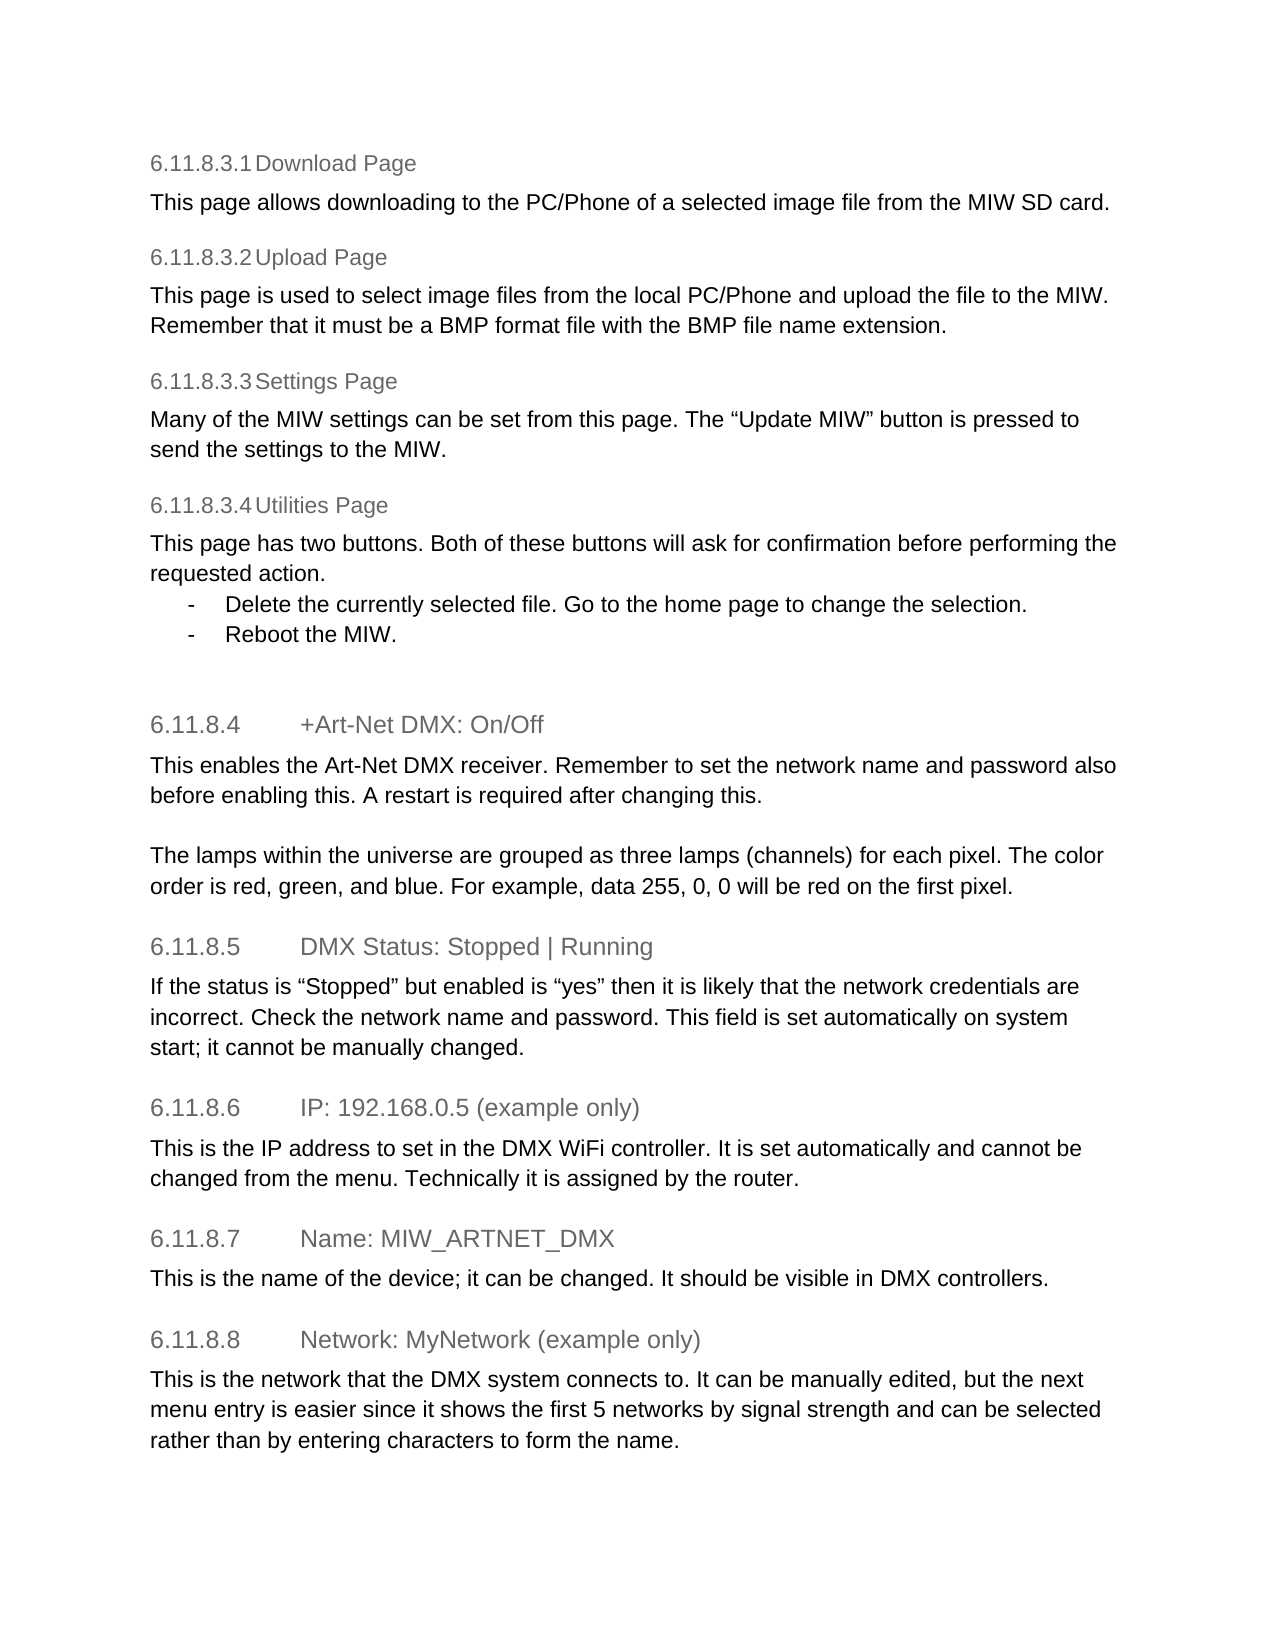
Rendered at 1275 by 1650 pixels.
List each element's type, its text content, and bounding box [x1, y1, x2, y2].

subtitle Upload Page [150, 244, 1125, 270]
subtitle +Art-Net DMX: On/Off [150, 710, 1125, 739]
text This page allows downloading to the PC/Phone of a selected image file from the MIW SD card. [150, 188, 1125, 215]
list Reboot the MIW. [187, 621, 1125, 647]
text This is the IP address to set in the DMX WiFi controller. It is set automatically and cannot be changed from the menu. Technically it is assigned by the router. [150, 1134, 1125, 1191]
text This page is used to select image files from the local PC/Phone and upload the file to the MIW. Remember that it must be a BMP format file with the BMP file name extension. [150, 282, 1125, 339]
subtitle Settings Page [150, 368, 1125, 394]
text This is the name of the device; it can be changed. It should be visible in DMX controllers. [150, 1265, 1125, 1292]
subtitle Download Page [150, 150, 1125, 176]
subtitle Utilities Page [150, 492, 1125, 518]
text If the status is “Stopped” but enabled is “yes” then it is likely that the network credentials are incorrect. Check the network name and password. This field is set automatically on system start; it cannot be manually changed. [150, 973, 1125, 1060]
text This page has two buttons. Both of these buttons will ask for confirmation before performing the requested action. [150, 530, 1125, 587]
text This is the network that the DMX system connects to. It can be manually edited, but the next menu entry is easier since it shows the first 5 networks by signal strength and can be selected rather than by entering characters to form the name. [150, 1366, 1125, 1453]
list Delete the currently selected file. Go to the home page to change the selection. [187, 591, 1125, 617]
text Many of the MIW settings can be set from this page. The “Update MIW” button is pressed to send the settings to the MIW. [150, 406, 1125, 463]
subtitle Name: MIW_ARTNET_DMX [150, 1224, 1125, 1253]
text The lamps within the universe are grouped as three lamps (channels) for each pixel. The color order is red, green, and blue. For example, data 255, 0, 0 will be red on the first pixel. [150, 842, 1125, 899]
subtitle IP: 192.168.0.5 (example only) [150, 1093, 1125, 1122]
subtitle DMX Status: Stopped | Running [150, 932, 1125, 961]
text This enables the Art-Net DMX receiver. Remember to set the network name and password also before enabling this. A restart is required after changing this. [150, 752, 1125, 808]
subtitle Network: MyNetwork (example only) [150, 1325, 1125, 1353]
